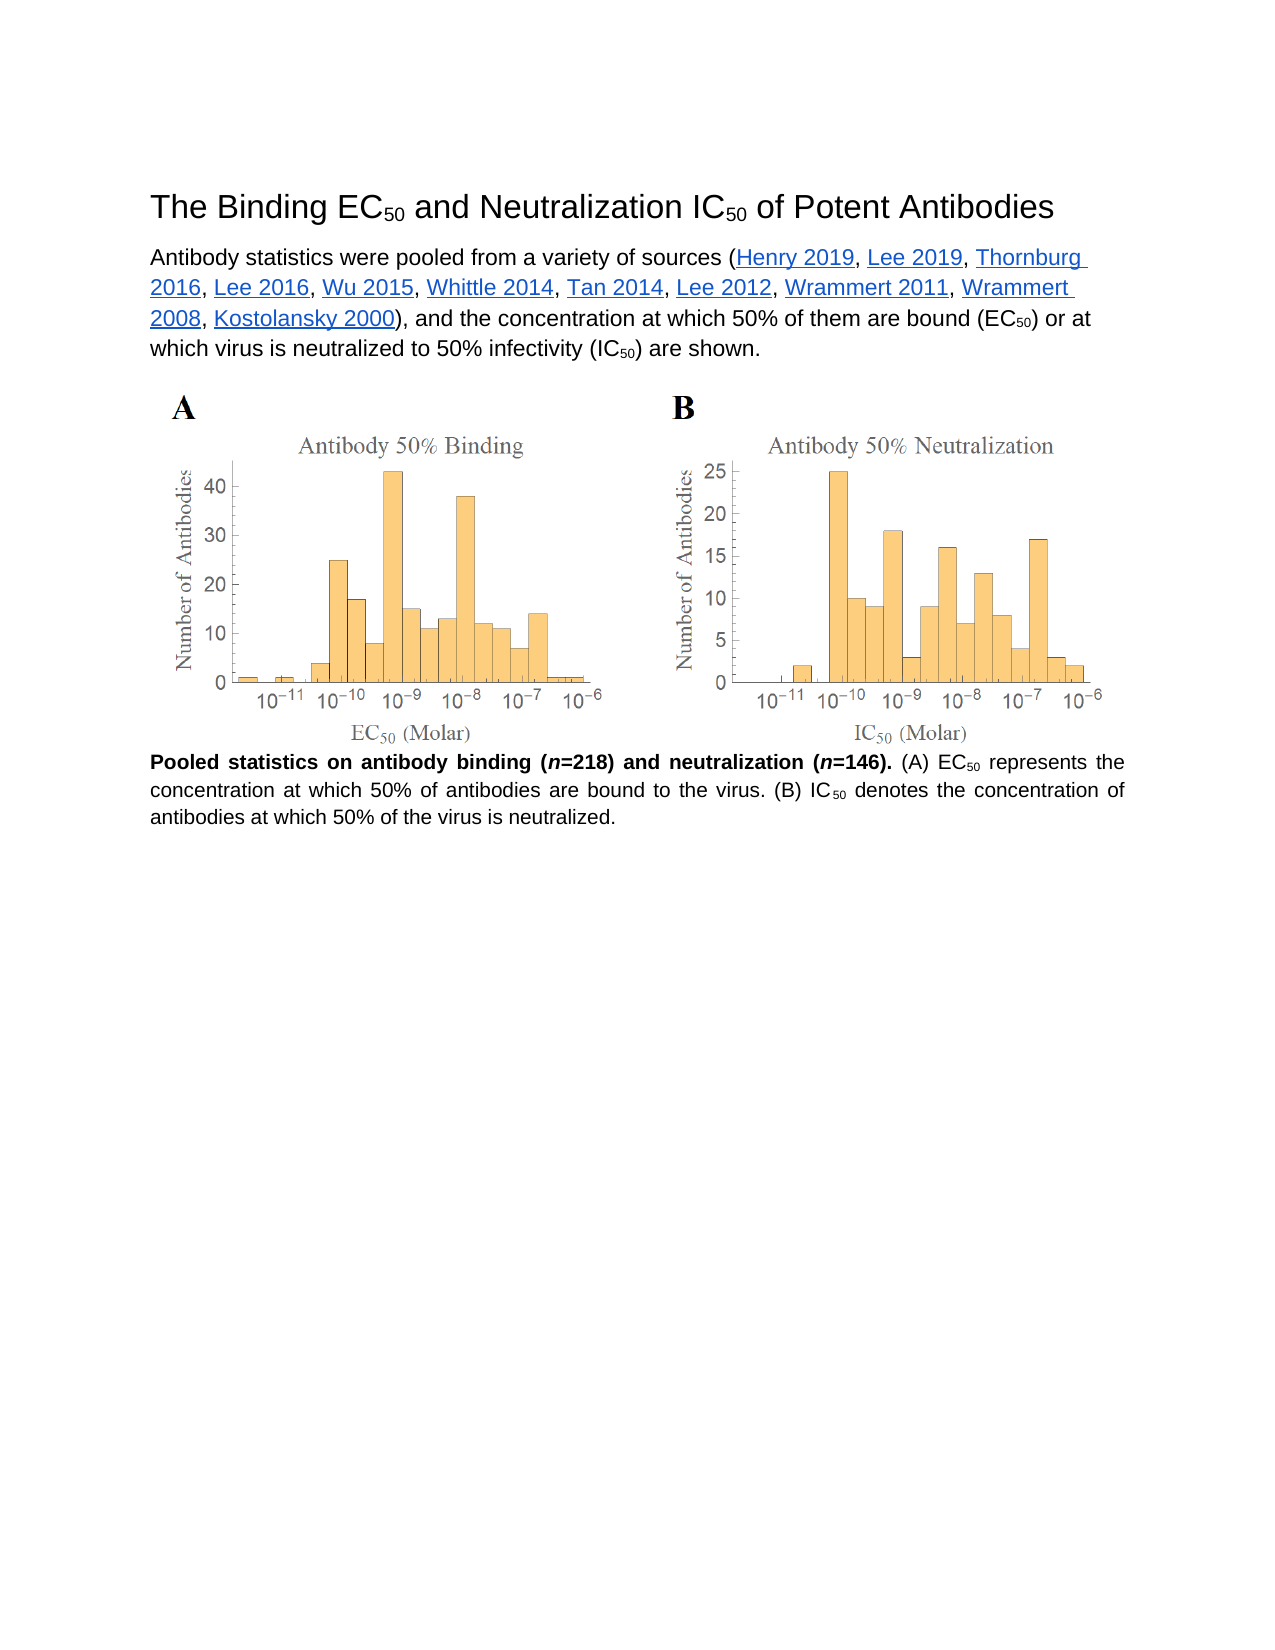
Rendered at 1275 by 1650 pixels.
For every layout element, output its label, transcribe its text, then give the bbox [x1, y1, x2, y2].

picture [171, 395, 1104, 747]
text Antibody statistics were pooled from a variety of sources (Henry 2019, Lee 2019, Thornburg 2016, Lee 2016, Wu 2015, Whittle 2014, Tan 2014, Lee 2012, Wrammert 2011, Wrammert 2008, Kostolansky 2000), and the concentration at which 50% of them are bound (EC50) or at which virus is neutralized to 50% infectivity (IC50) are shown. [150, 244, 1125, 361]
subtitle The Binding EC50 and Neutralization IC50 of Potent Antibodies [150, 187, 1125, 226]
text Pooled statistics on antibody binding (n=218) and neutralization (n=146). (A) EC50 represents the concentration at which 50% of antibodies are bound to the virus. (B) IC50 denotes the concentration of antibodies at which 50% of the virus is neutralized. [150, 750, 1125, 829]
